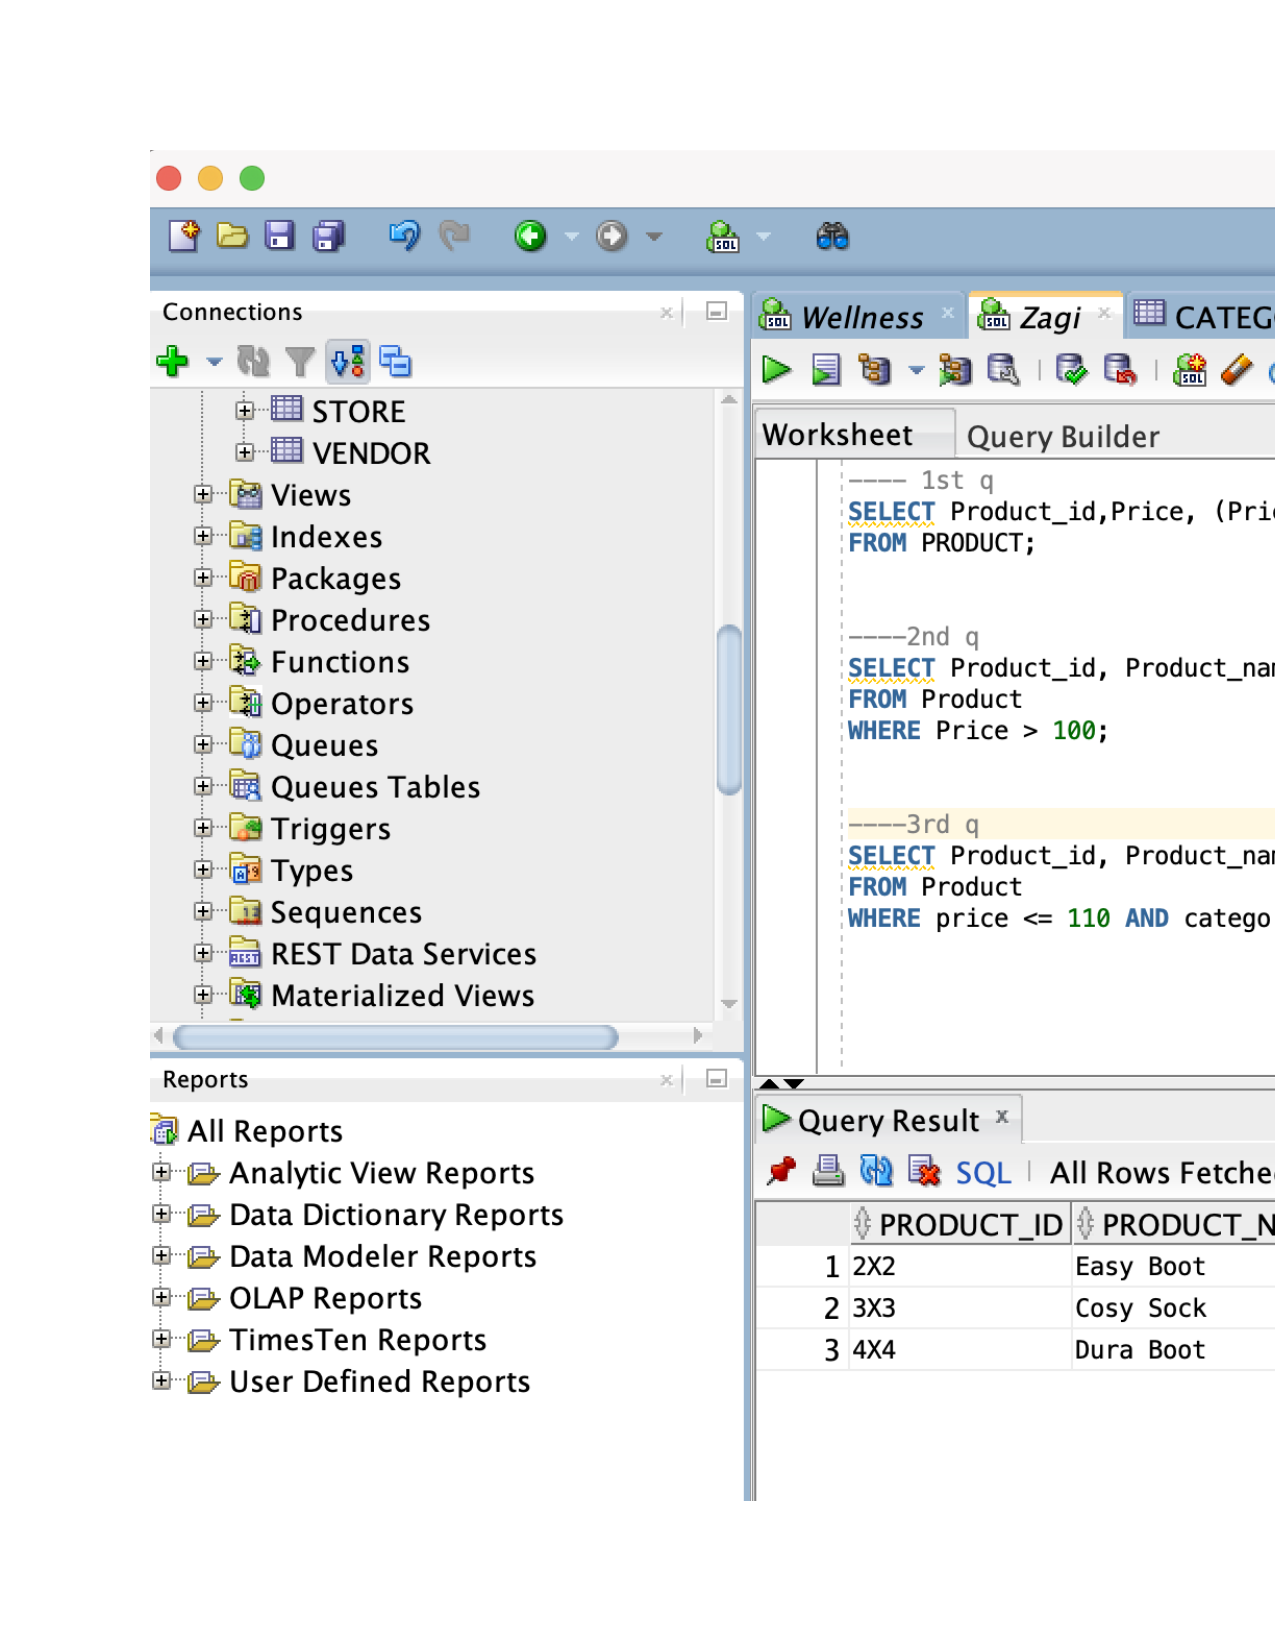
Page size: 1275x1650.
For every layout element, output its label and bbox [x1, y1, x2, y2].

picture [150, 150, 1275, 1501]
